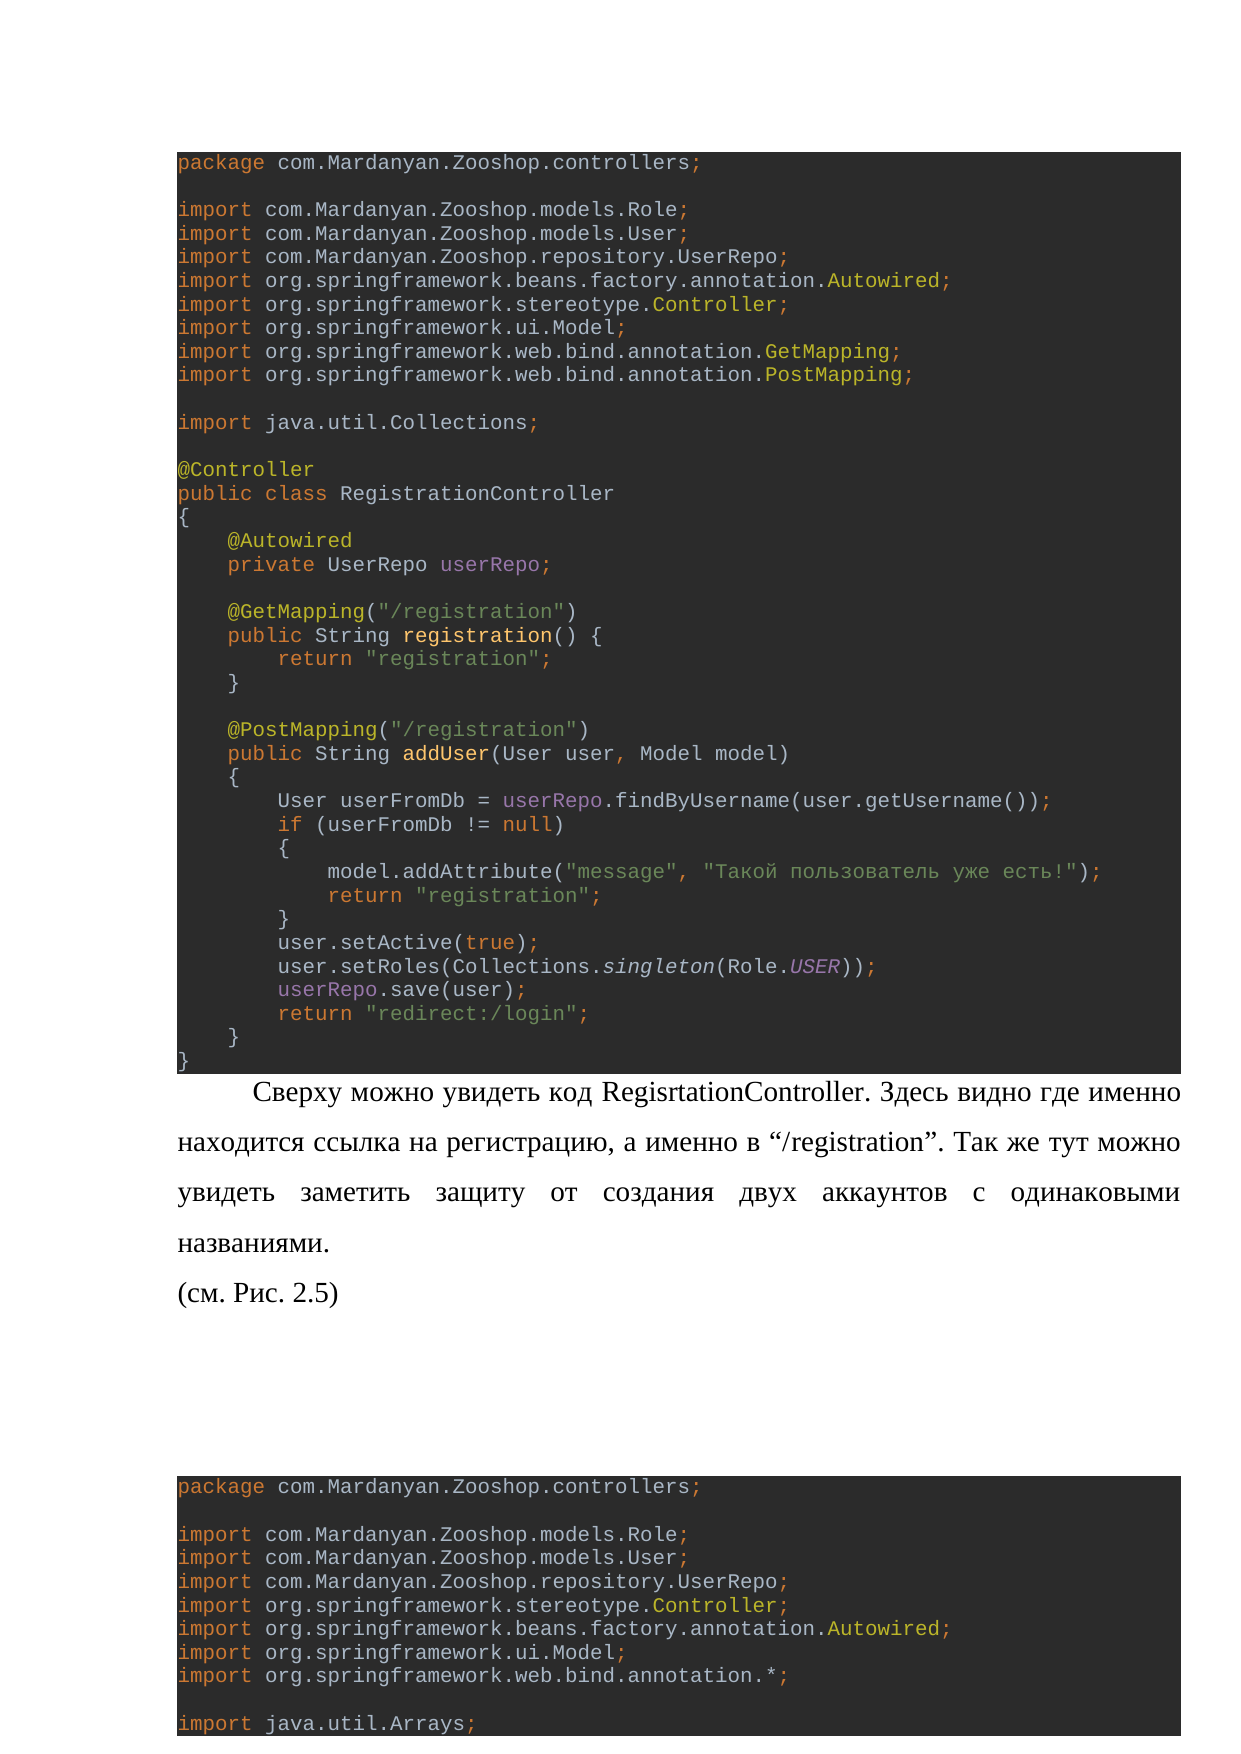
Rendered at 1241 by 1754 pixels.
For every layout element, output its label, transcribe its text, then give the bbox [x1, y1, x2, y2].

text (см. Рис. 2.5) [177, 1275, 1181, 1309]
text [177, 1476, 1181, 1736]
text package com.Mardanyan.Zooshop.controllers; import com.Mardanyan.Zooshop.models.Role; import com.Mardanyan.Zooshop.models.User; import com.Mardanyan.Zooshop.repository.UserRepo; import org.springframework.beans.factory.annotation.Autowired; import org.springframework.stereotype.Controller; import org.springframework.ui.Model; import org.springframework.web.bind.annotation.GetMapping; import org.springframework.web.bind.annotation.PostMapping; import java.util.Collections; @Controller public class RegistrationController { @Autowired private UserRepo userRepo; @GetMapping("/registration") public String registration() { return "registration"; } @PostMapping("/registration") public String addUser(User user, Model model) { User userFromDb = userRepo.findByUsername(user.getUsername()); if (userFromDb != null) { model.addAttribute("message", "Такой пользователь уже есть!"); return "registration"; } user.setActive(true); user.setRoles(Collections.singleton(Role.USER)); userRepo.save(user); return "redirect:/login"; } } [177, 152, 1181, 1074]
text Сверху можно увидеть код RegisrtationController. Здесь видно где именно находится ссылка на регистрацию, а именно в “/registration”. Так же тут можно увидеть заметить защиту от создания двух аккаунтов с одинаковыми названиями. [177, 1074, 1181, 1258]
